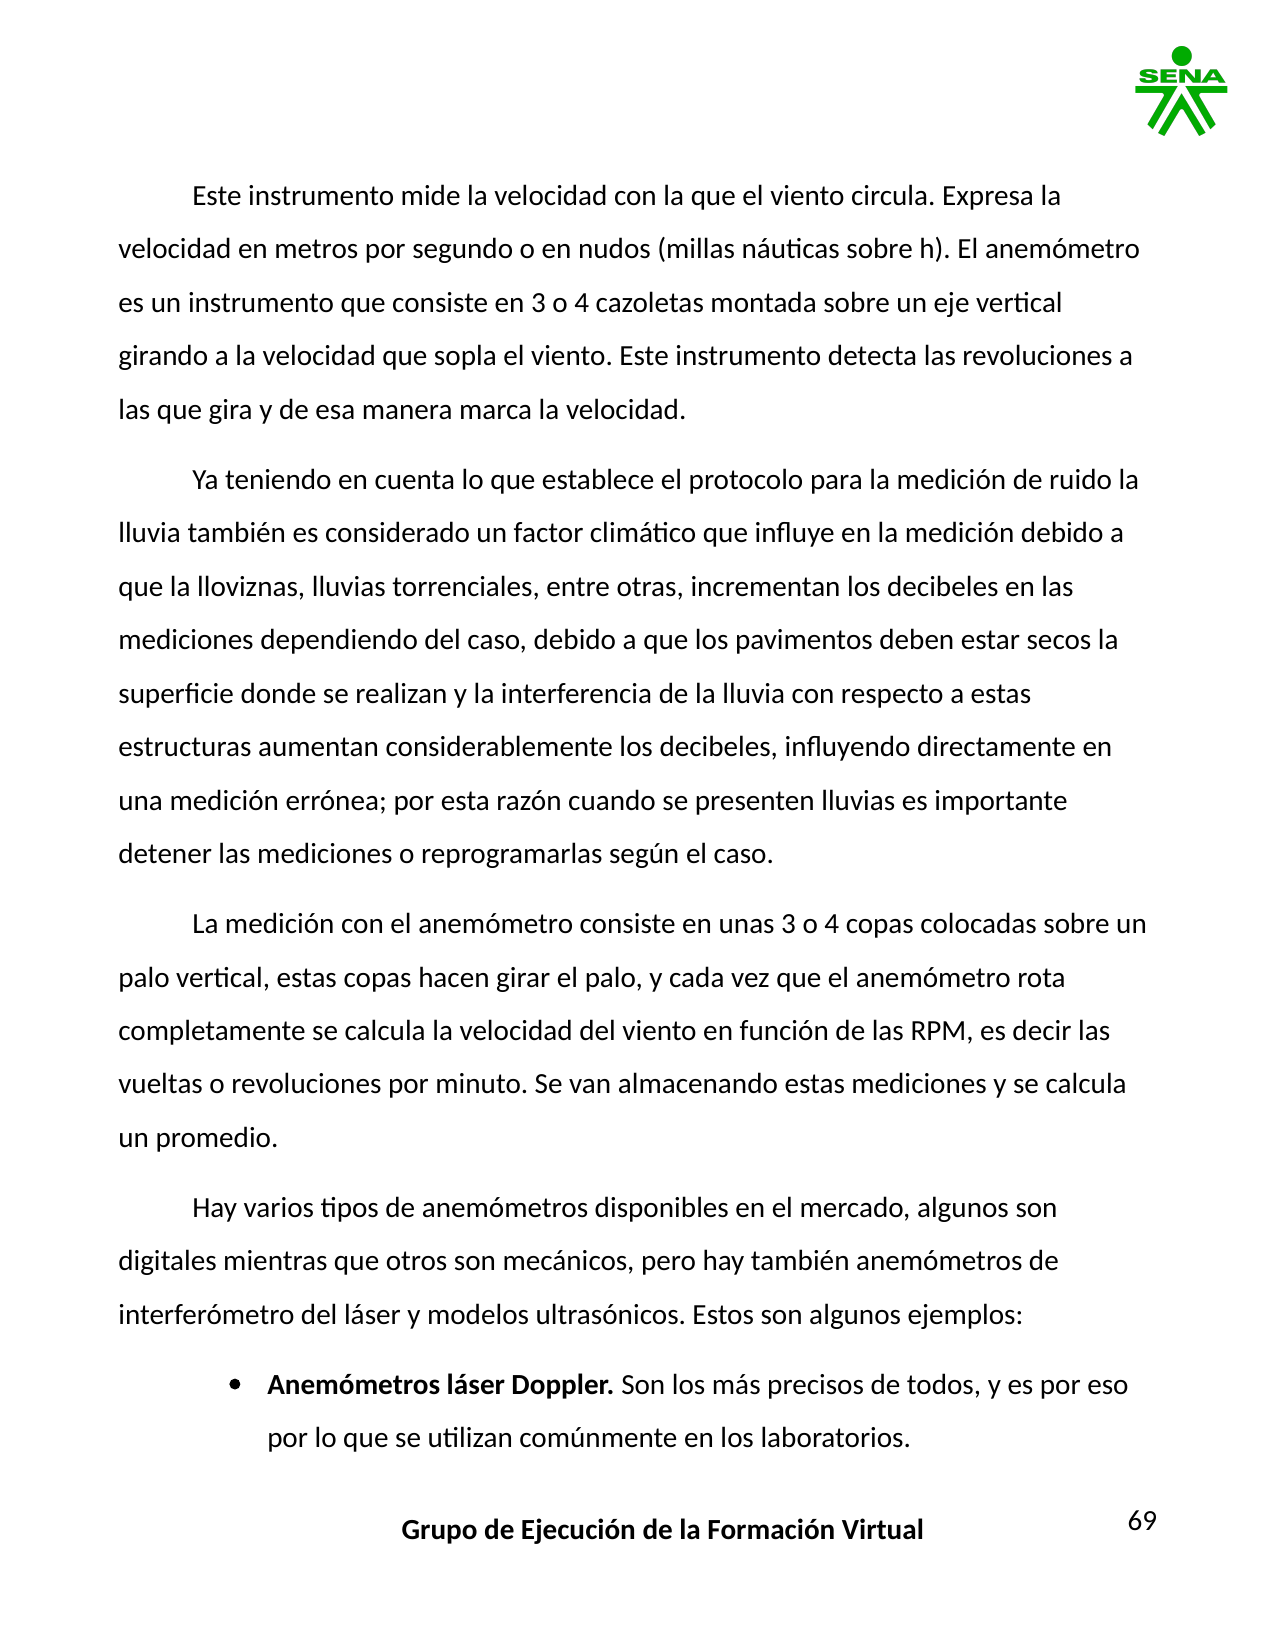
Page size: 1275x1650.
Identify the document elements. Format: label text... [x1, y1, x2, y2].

text Hay varios tipos de anemómetros disponibles en el mercado, algunos son digitales mientras que otros son mecánicos, pero hay también anemómetros de interferómetro del láser y modelos ultrasónicos. Estos son algunos ejemplos: [118, 1189, 1157, 1332]
text Este instrumento mide la velocidad con la que el viento circula. Expresa la velocidad en metros por segundo o en nudos (millas náuticas sobre h). El anemómetro es un instrumento que consiste en 3 o 4 cazoletas montada sobre un eje vertical girando a la velocidad que sopla el viento. Este instrumento detecta las revoluciones a las que gira y de esa manera marca la velocidad. [118, 177, 1157, 427]
list Anemómetros láser Doppler. Son los más precisos de todos, y es por eso por lo que se utilizan comúnmente en los laboratorios. [230, 1366, 1157, 1455]
text Ya teniendo en cuenta lo que establece el protocolo para la medición de ruido la lluvia también es considerado un factor climático que influye en la medición debido a que la lloviznas, lluvias torrenciales, entre otras, incrementan los decibeles en las mediciones dependiendo del caso, debido a que los pavimentos deben estar secos la superficie donde se realizan y la interferencia de la lluvia con respecto a estas estructuras aumentan considerablemente los decibeles, influyendo directamente en una medición errónea; por esta razón cuando se presenten lluvias es importante detener las mediciones o reprogramarlas según el caso. [118, 461, 1157, 871]
text La medición con el anemómetro consiste en unas 3 o 4 copas colocadas sobre un palo vertical, estas copas hacen girar el palo, y cada vez que el anemómetro rota completamente se calcula la velocidad del viento en función de las RPM, es decir las vueltas o revoluciones por minuto. Se van almacenando estas mediciones y se calcula un promedio. [118, 905, 1157, 1154]
picture [1135, 46, 1228, 136]
